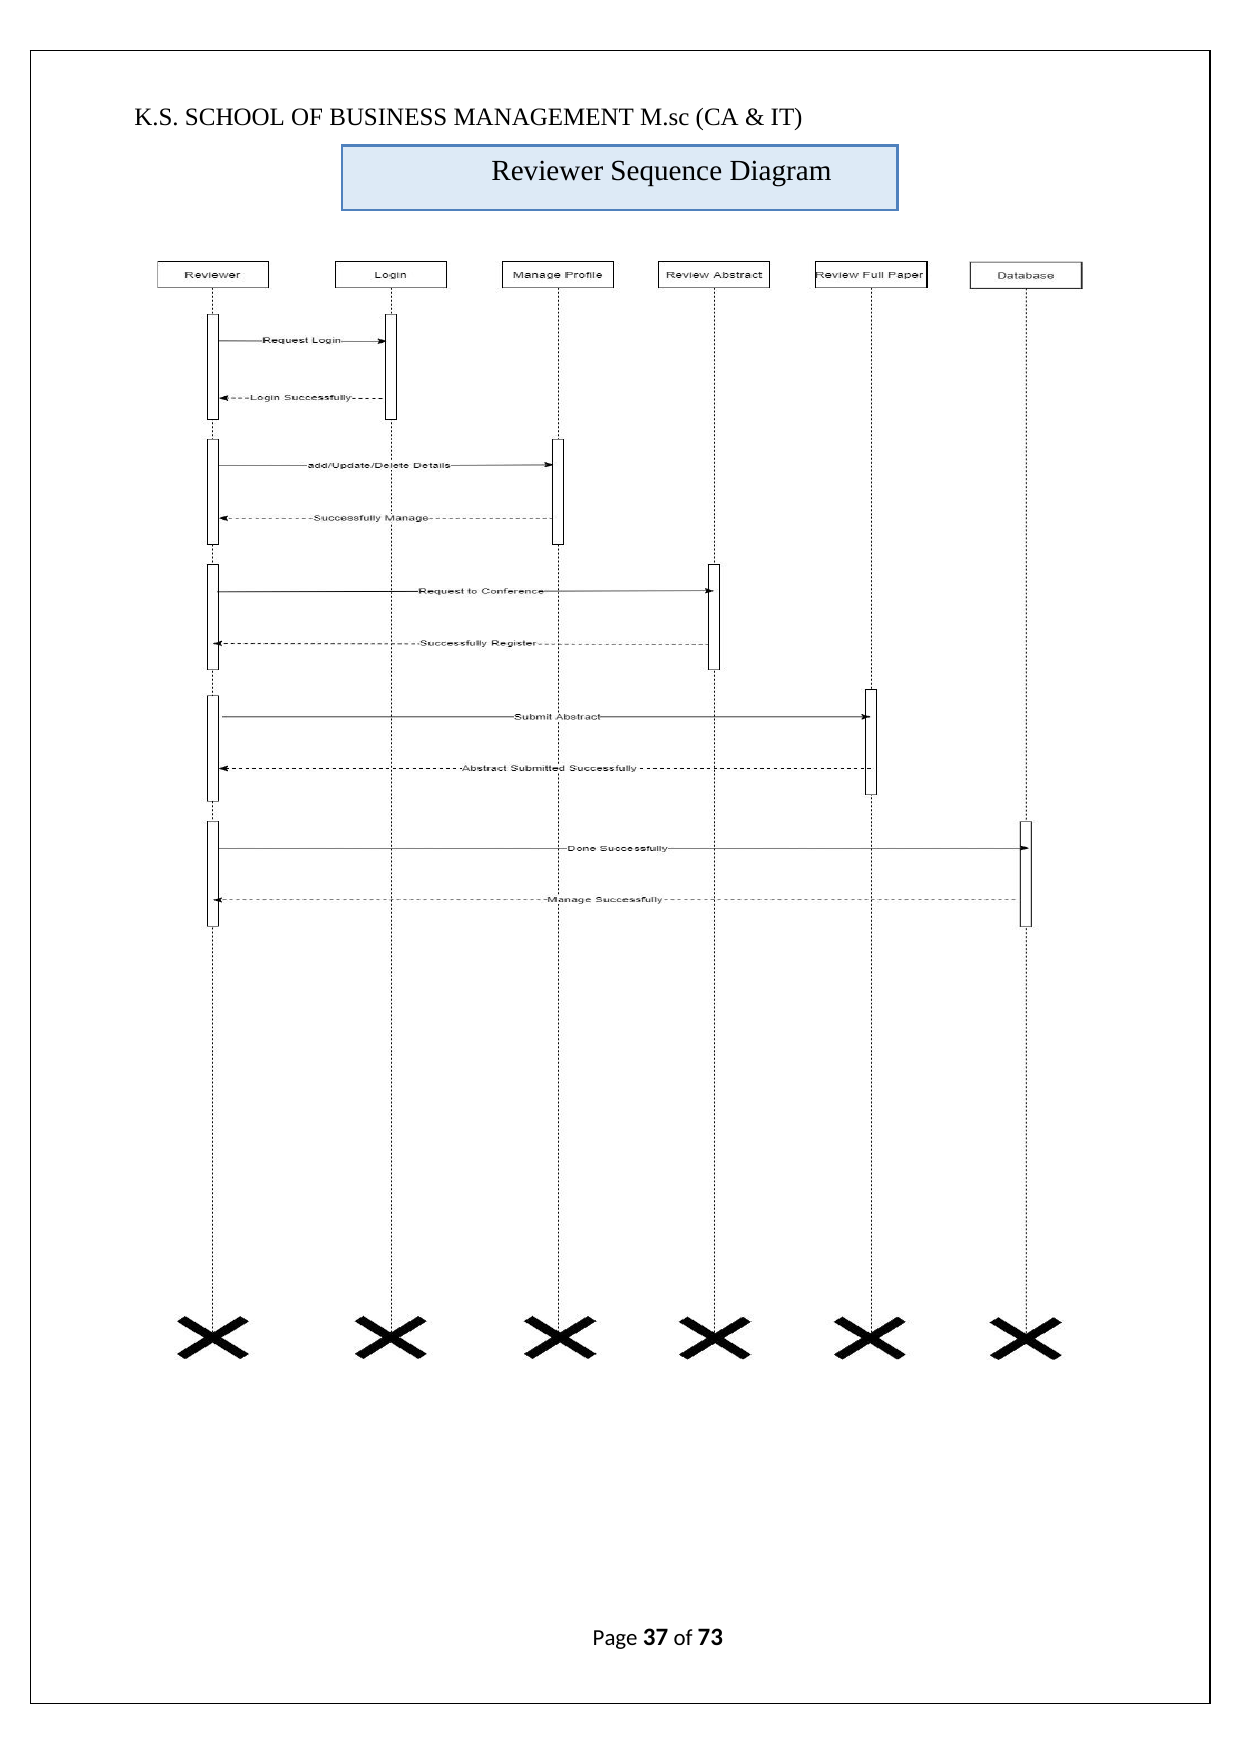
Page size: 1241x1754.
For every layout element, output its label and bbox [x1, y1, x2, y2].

picture [157, 261, 1083, 1360]
